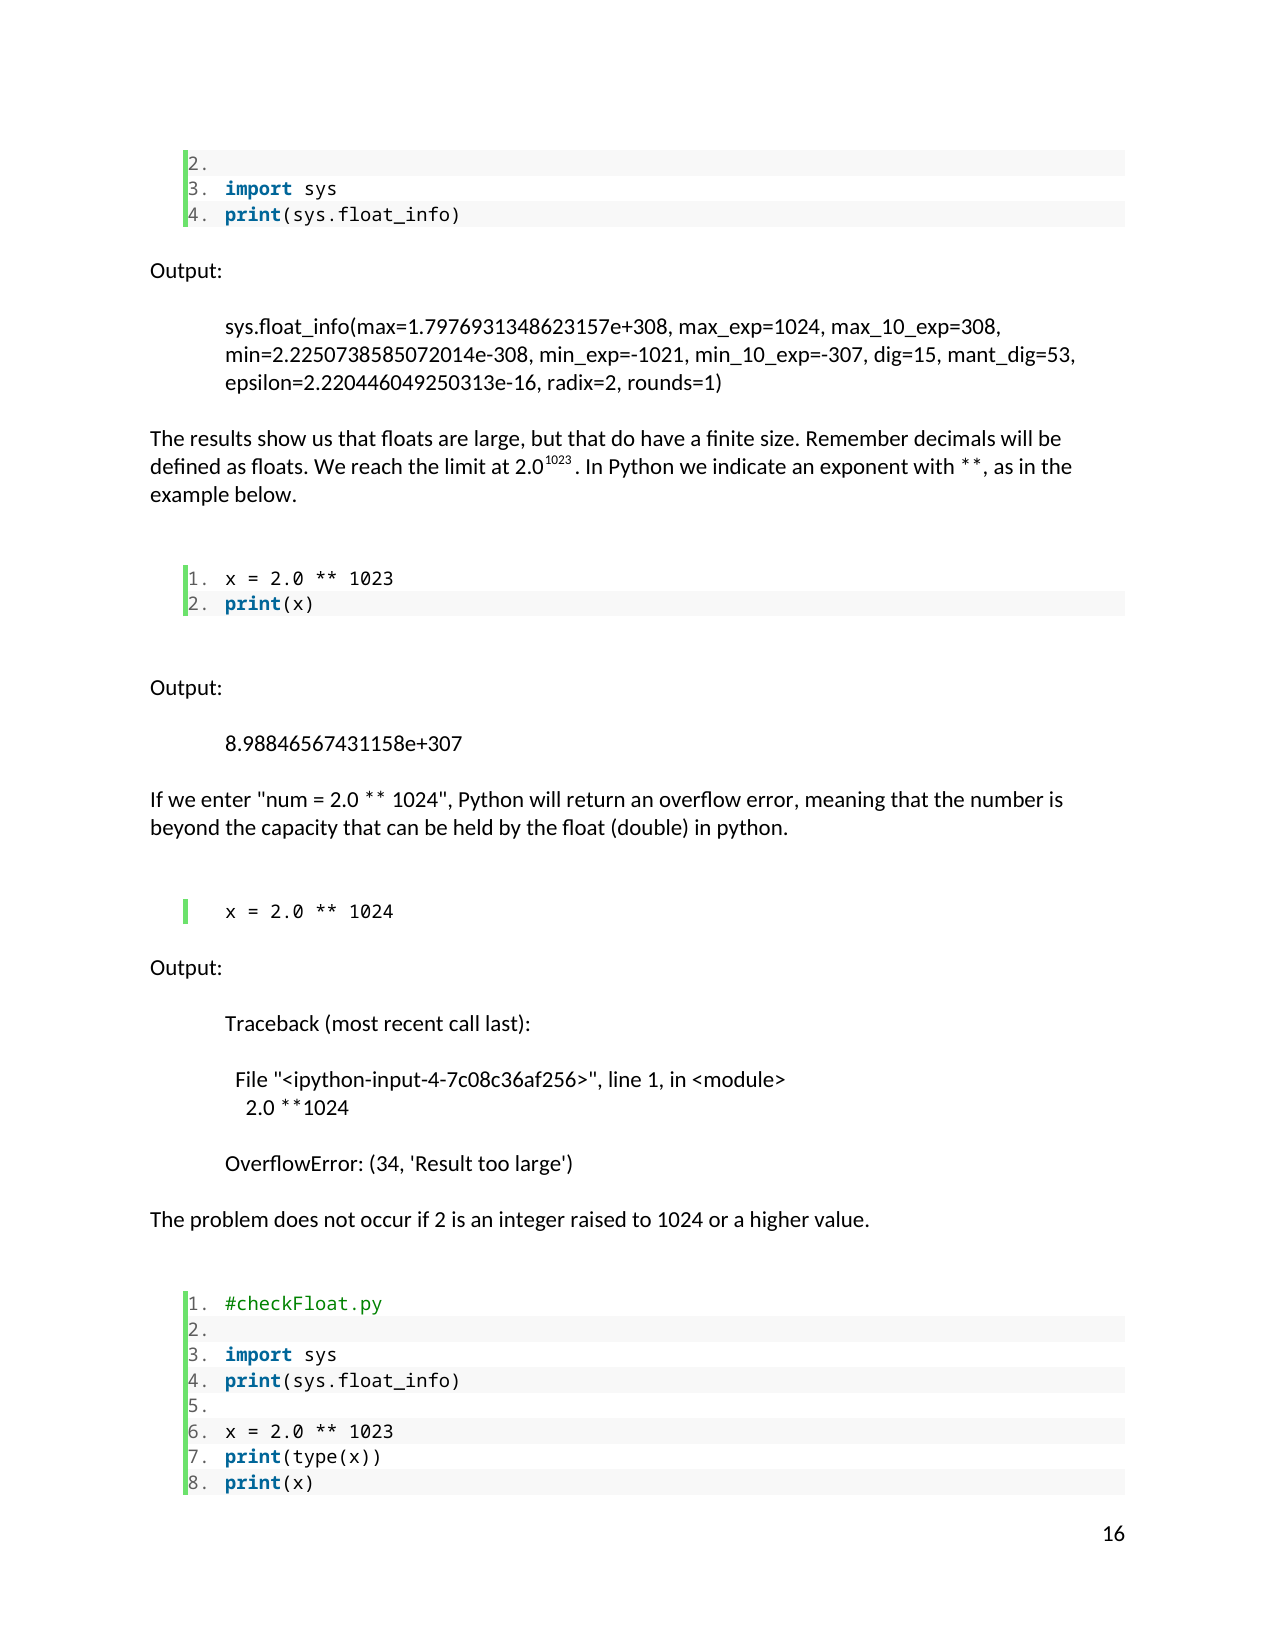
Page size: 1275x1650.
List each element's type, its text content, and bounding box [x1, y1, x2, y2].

list import sys [188, 1342, 1125, 1367]
list #checkFloat.py [188, 1291, 1125, 1316]
text sys.float_info(max=1.7976931348623157e+308, max_exp=1024, max_10_exp=308, min=2.2250738585072014e-308, min_exp=-1021, min_10_exp=-307, dig=15, mant_dig=53, epsilon=2.220446049250313e-16, radix=2, rounds=1) [225, 312, 1125, 396]
text Output: [150, 673, 1125, 701]
text The problem does not occur if 2 is an integer raised to 1024 or a higher value. [150, 1206, 1125, 1233]
text File "<ipython-input-4-7c08c36af256>", line 1, in <module> [225, 1065, 1125, 1093]
text 2.0 **1024 [225, 1093, 1125, 1121]
list x = 2.0 ** 1023 [188, 565, 1125, 591]
text x = 2.0 ** 1024 [188, 899, 1125, 924]
list import sys [188, 176, 1125, 201]
text Output: [150, 256, 1125, 284]
list print(sys.float_info) [188, 201, 1125, 227]
text The results show us that floats are large, but that do have a finite size. Remember decimals will be defined as floats. We reach the limit at 2.01023 . In Python we indicate an exponent with **, as in the example below. [150, 424, 1125, 508]
list print(x) [188, 1469, 1125, 1495]
text Output: [150, 953, 1125, 981]
text If we enter "num = 2.0 ** 1024", Python will return an overflow error, meaning that the number is beyond the capacity that can be held by the float (double) in python. [150, 785, 1125, 841]
text Traceback (most recent call last): [225, 1009, 1125, 1037]
list x = 2.0 ** 1023 [188, 1418, 1125, 1444]
list print(x) [188, 591, 1125, 616]
text 8.98846567431158e+307 [150, 729, 1125, 757]
list print(sys.float_info) [188, 1367, 1125, 1393]
text OverflowError: (34, 'Result too large') [225, 1149, 1125, 1177]
list print(type(x)) [188, 1444, 1125, 1469]
